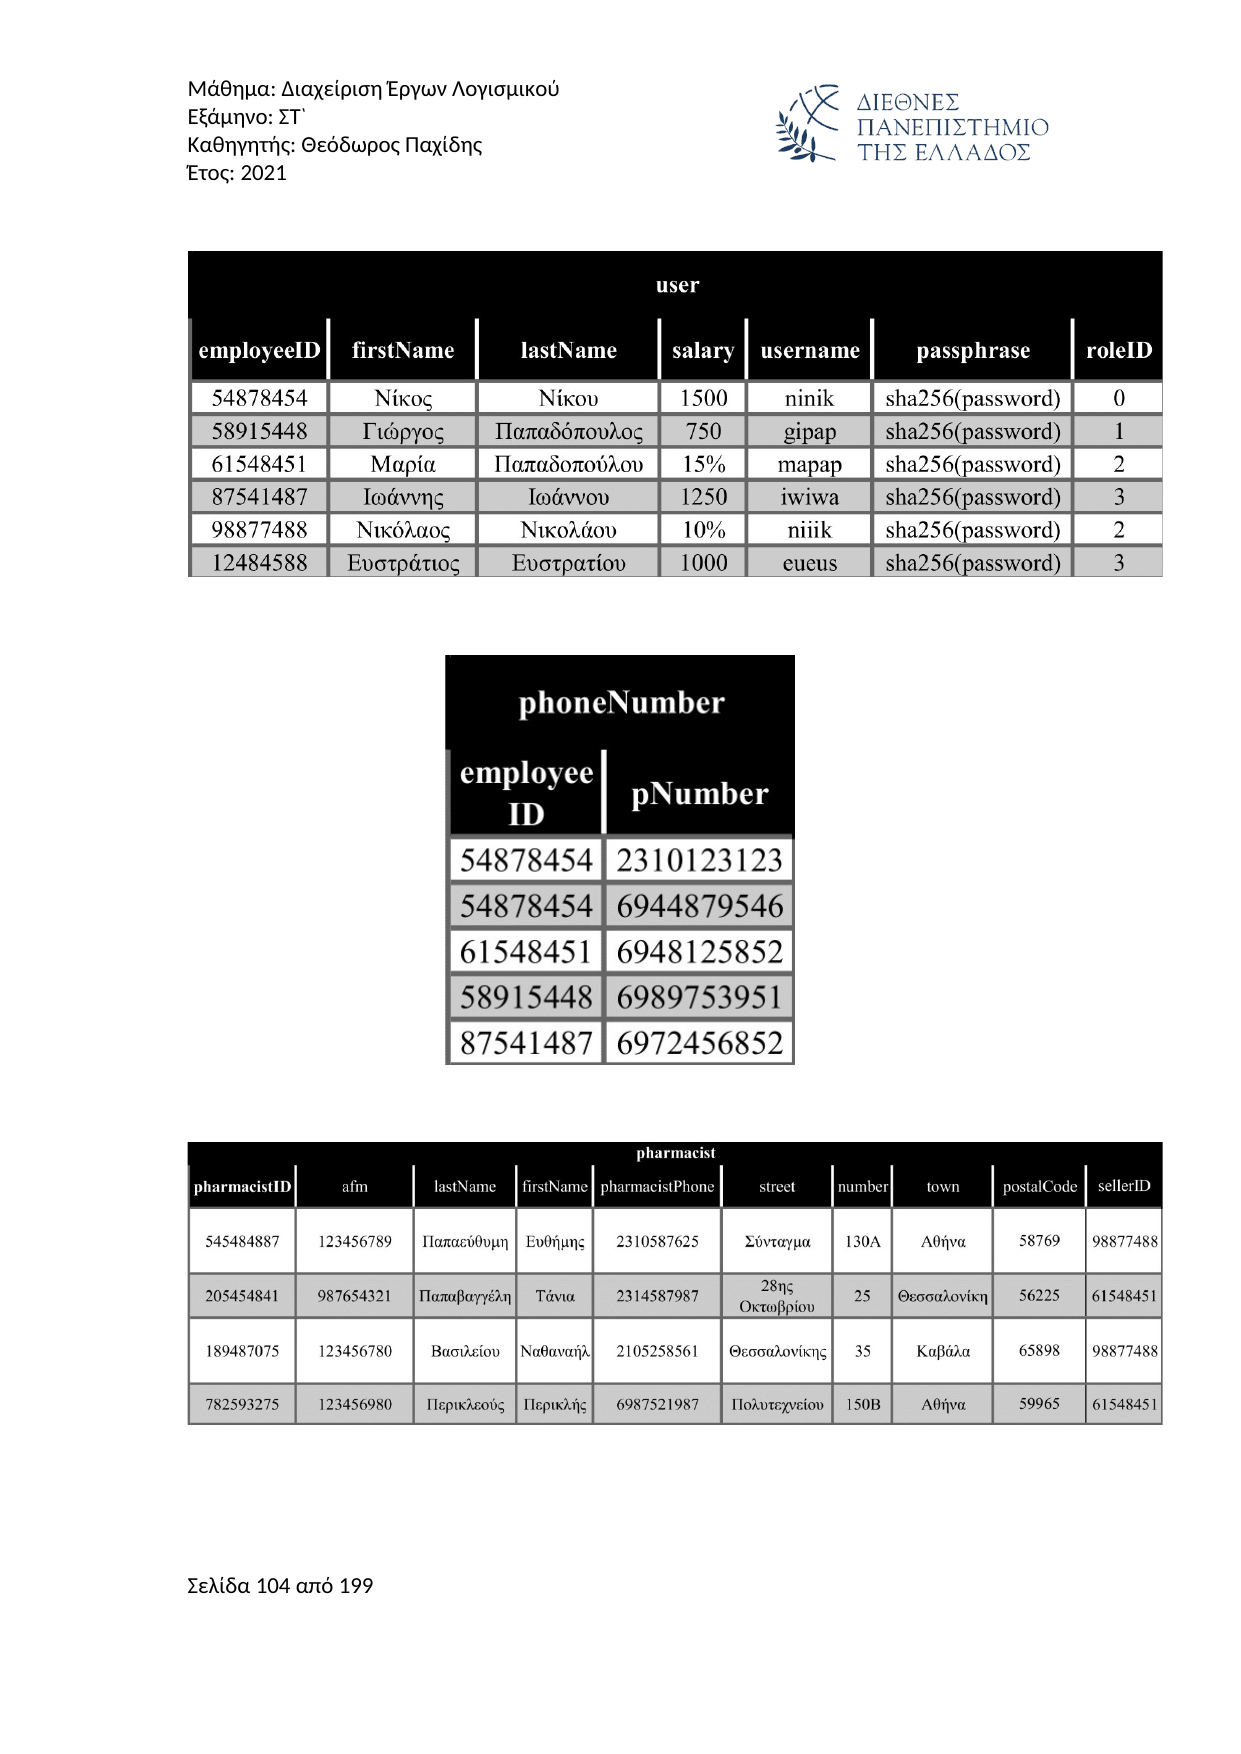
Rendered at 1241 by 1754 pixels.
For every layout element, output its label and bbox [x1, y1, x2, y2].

picture [445, 655, 795, 1065]
picture [187, 1142, 1163, 1425]
picture [752, 73, 1073, 174]
picture [187, 251, 1163, 577]
